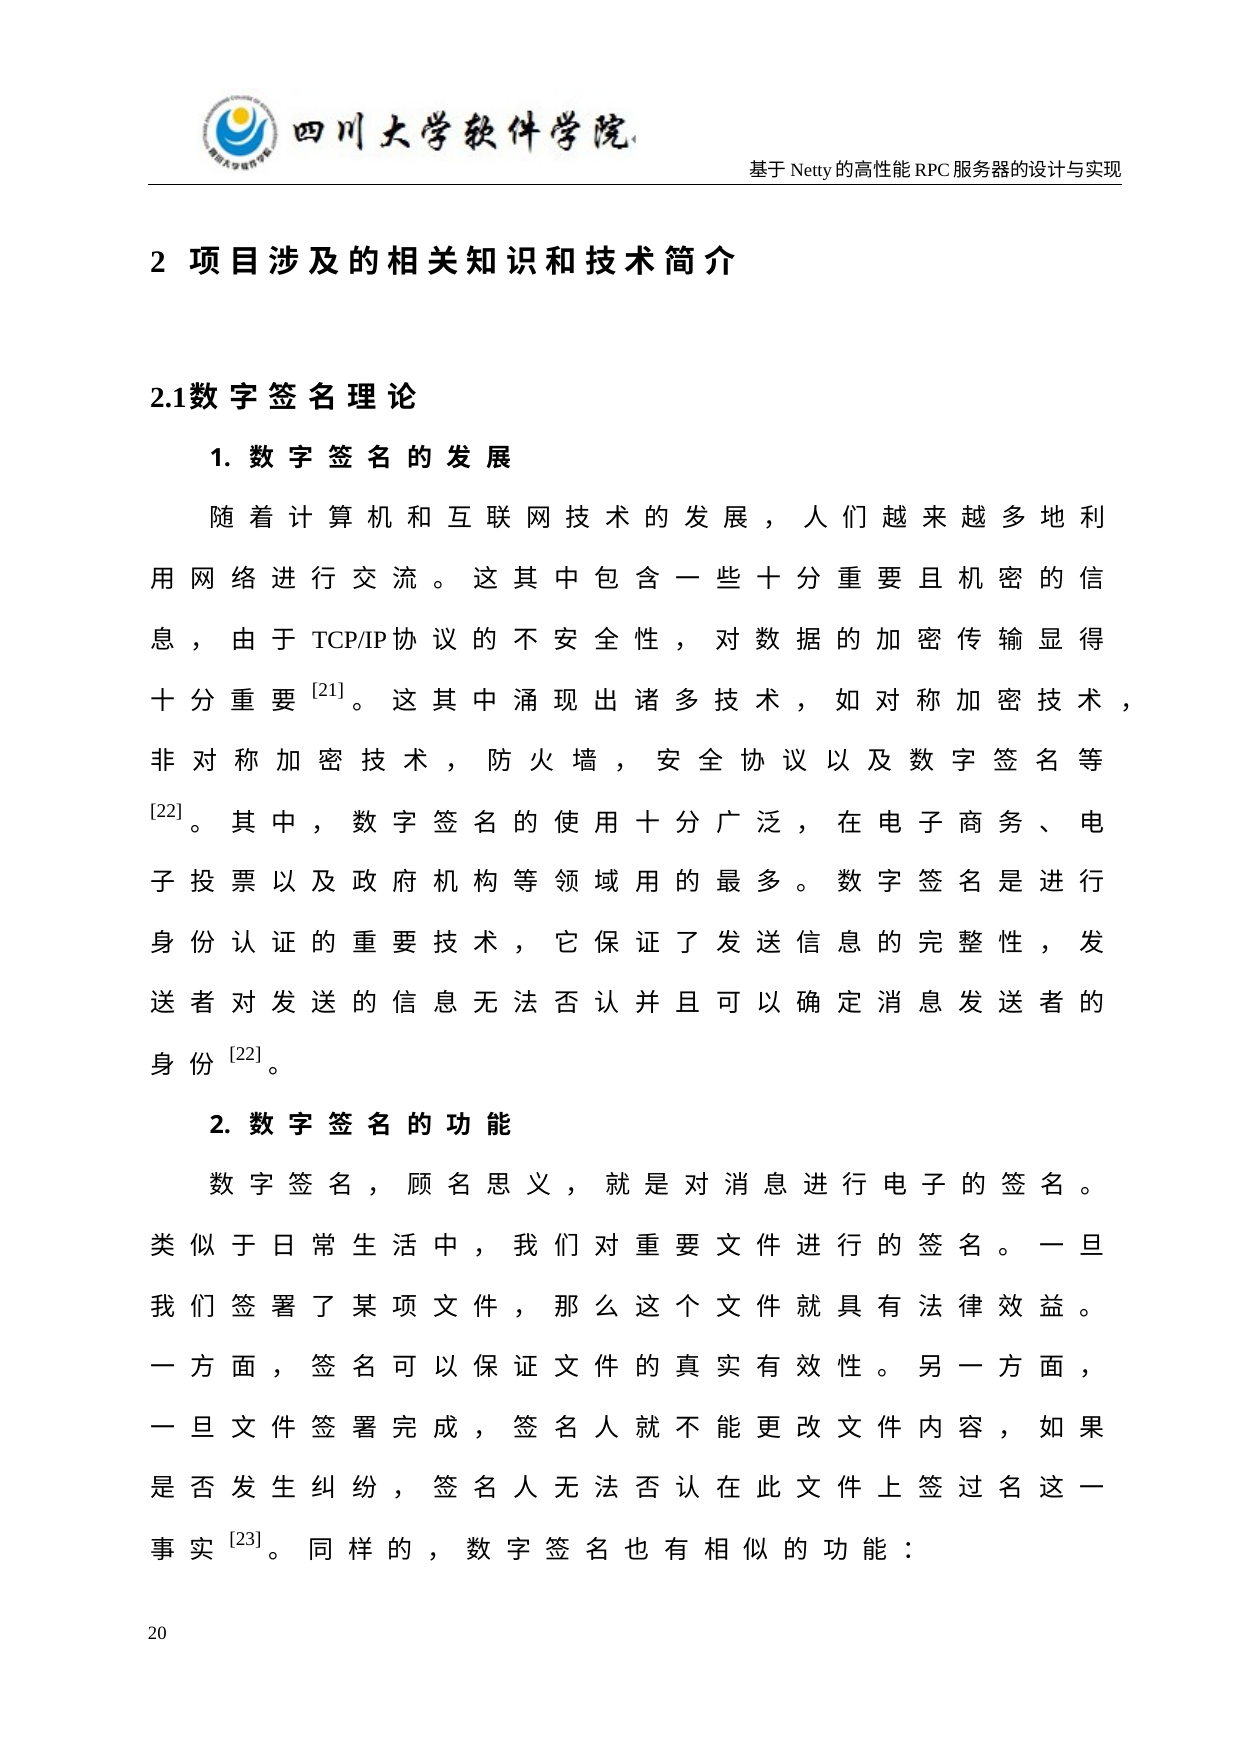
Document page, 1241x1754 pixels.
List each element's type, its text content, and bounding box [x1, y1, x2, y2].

text 2.数字签名的功能 [150, 1092, 1120, 1153]
picture [197, 88, 639, 177]
subtitle 2.1数字签名理论 [150, 364, 1120, 425]
subtitle 项目涉及的相关知识和技术简介 [150, 229, 1120, 289]
text 1.数字签名的发展 [150, 425, 1120, 486]
text 数字签名，顾名思义，就是对消息进行电子的签名。类似于日常生活中，我们对重要文件进行的签名。一旦我们签署了某项文件，那么这个文件就具有法律效益。一方面，签名可以保证文件的真实有效性。另一方面，一旦文件签署完成，签名人就不能更改文件内容，如果是否发生纠纷，签名人无法否认在此文件上签过名这一事实[23]。同样的，数字签名也有相似的功能： [150, 1153, 1120, 1577]
text 随着计算机和互联网技术的发展，人们越来越多地利用网络进行交流。这其中包含一些十分重要且机密的信息，由于TCP/IP协议的不安全性，对数据的加密传输显得十分重要[21]。这其中涌现出诸多技术，如对称加密技术，非对称加密技术，防火墙，安全协议以及数字签名等[22]。其中，数字签名的使用十分广泛，在电子商务、电子投票以及政府机构等领域用的最多。数字签名是进行身份认证的重要技术，它保证了发送信息的完整性，发送者对发送的信息无法否认并且可以确定消息发送者的身份[22]。 [150, 486, 1120, 1092]
